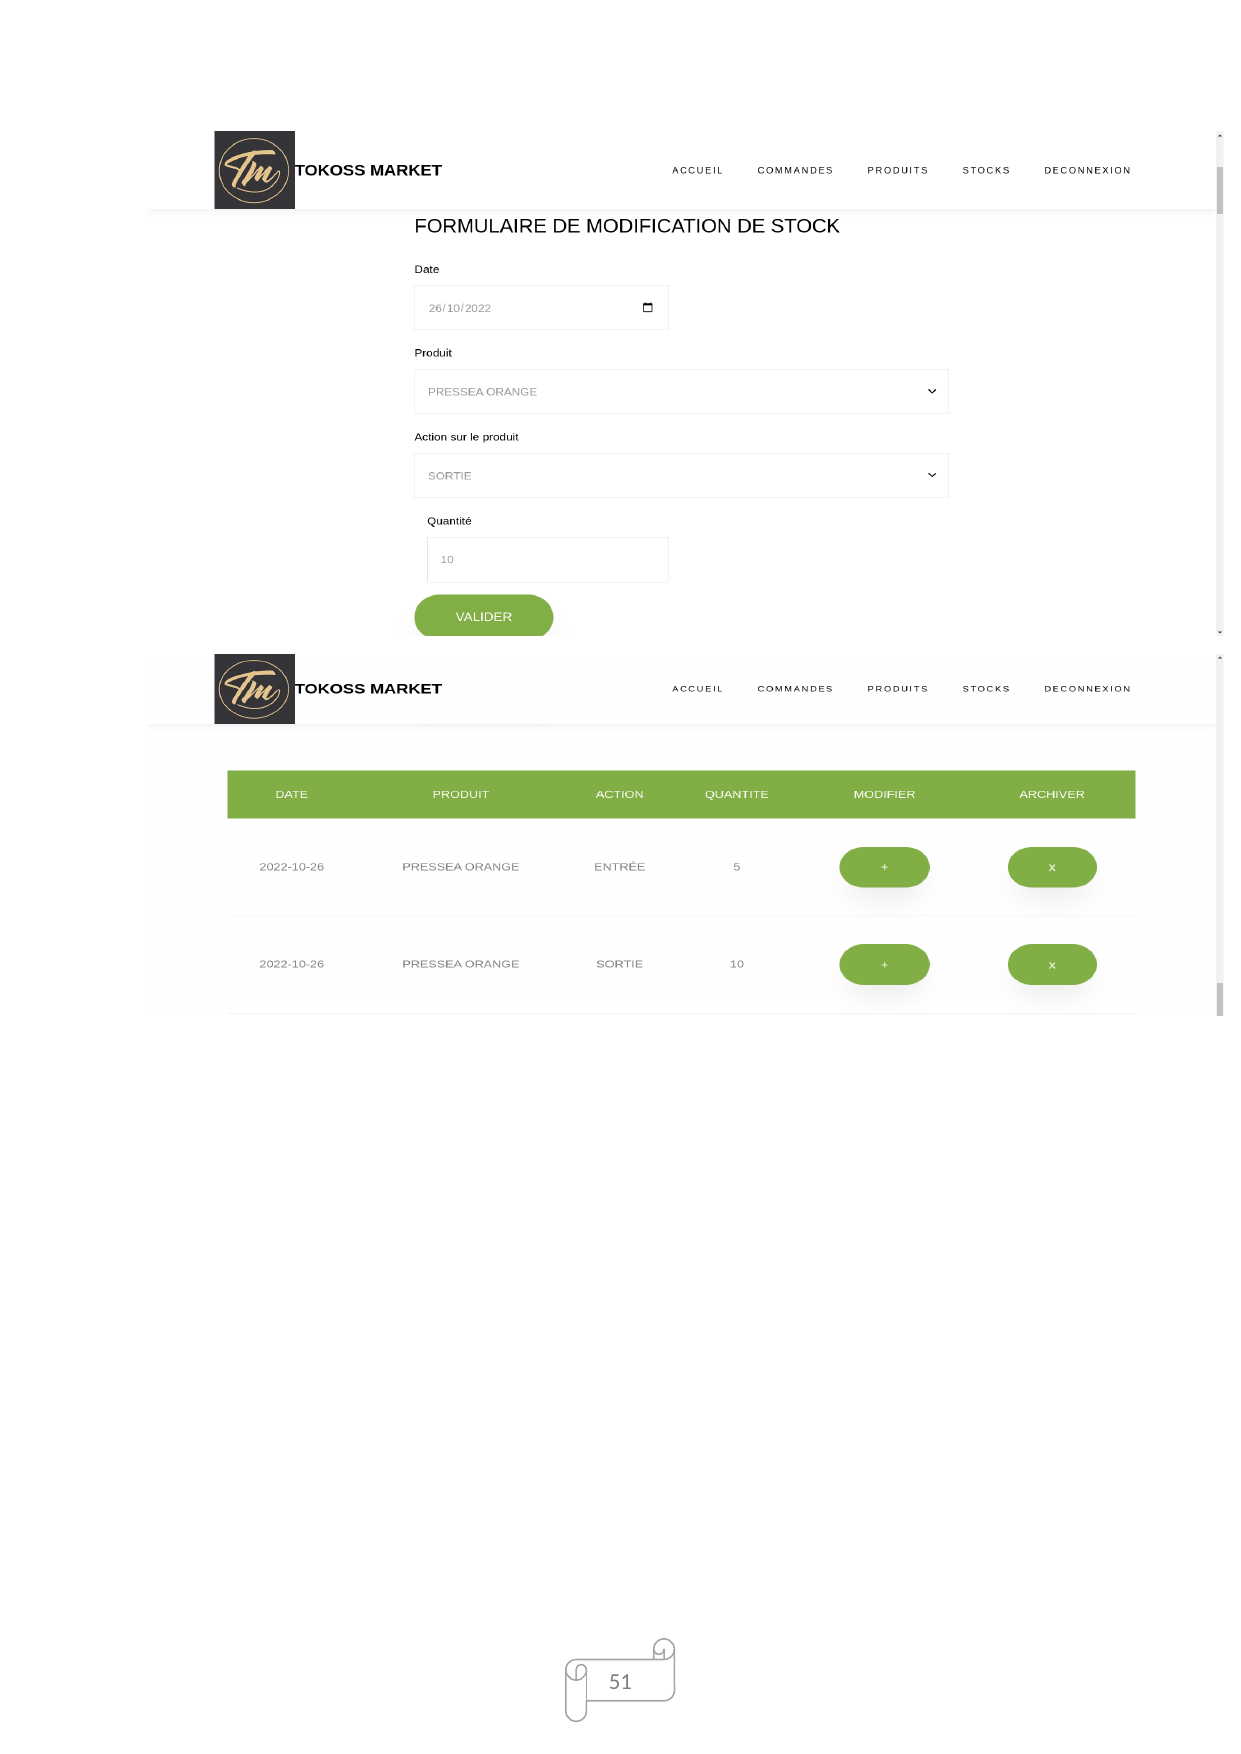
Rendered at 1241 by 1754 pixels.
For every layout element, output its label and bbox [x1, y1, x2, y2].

picture [147, 654, 1224, 1016]
picture [147, 131, 1224, 636]
